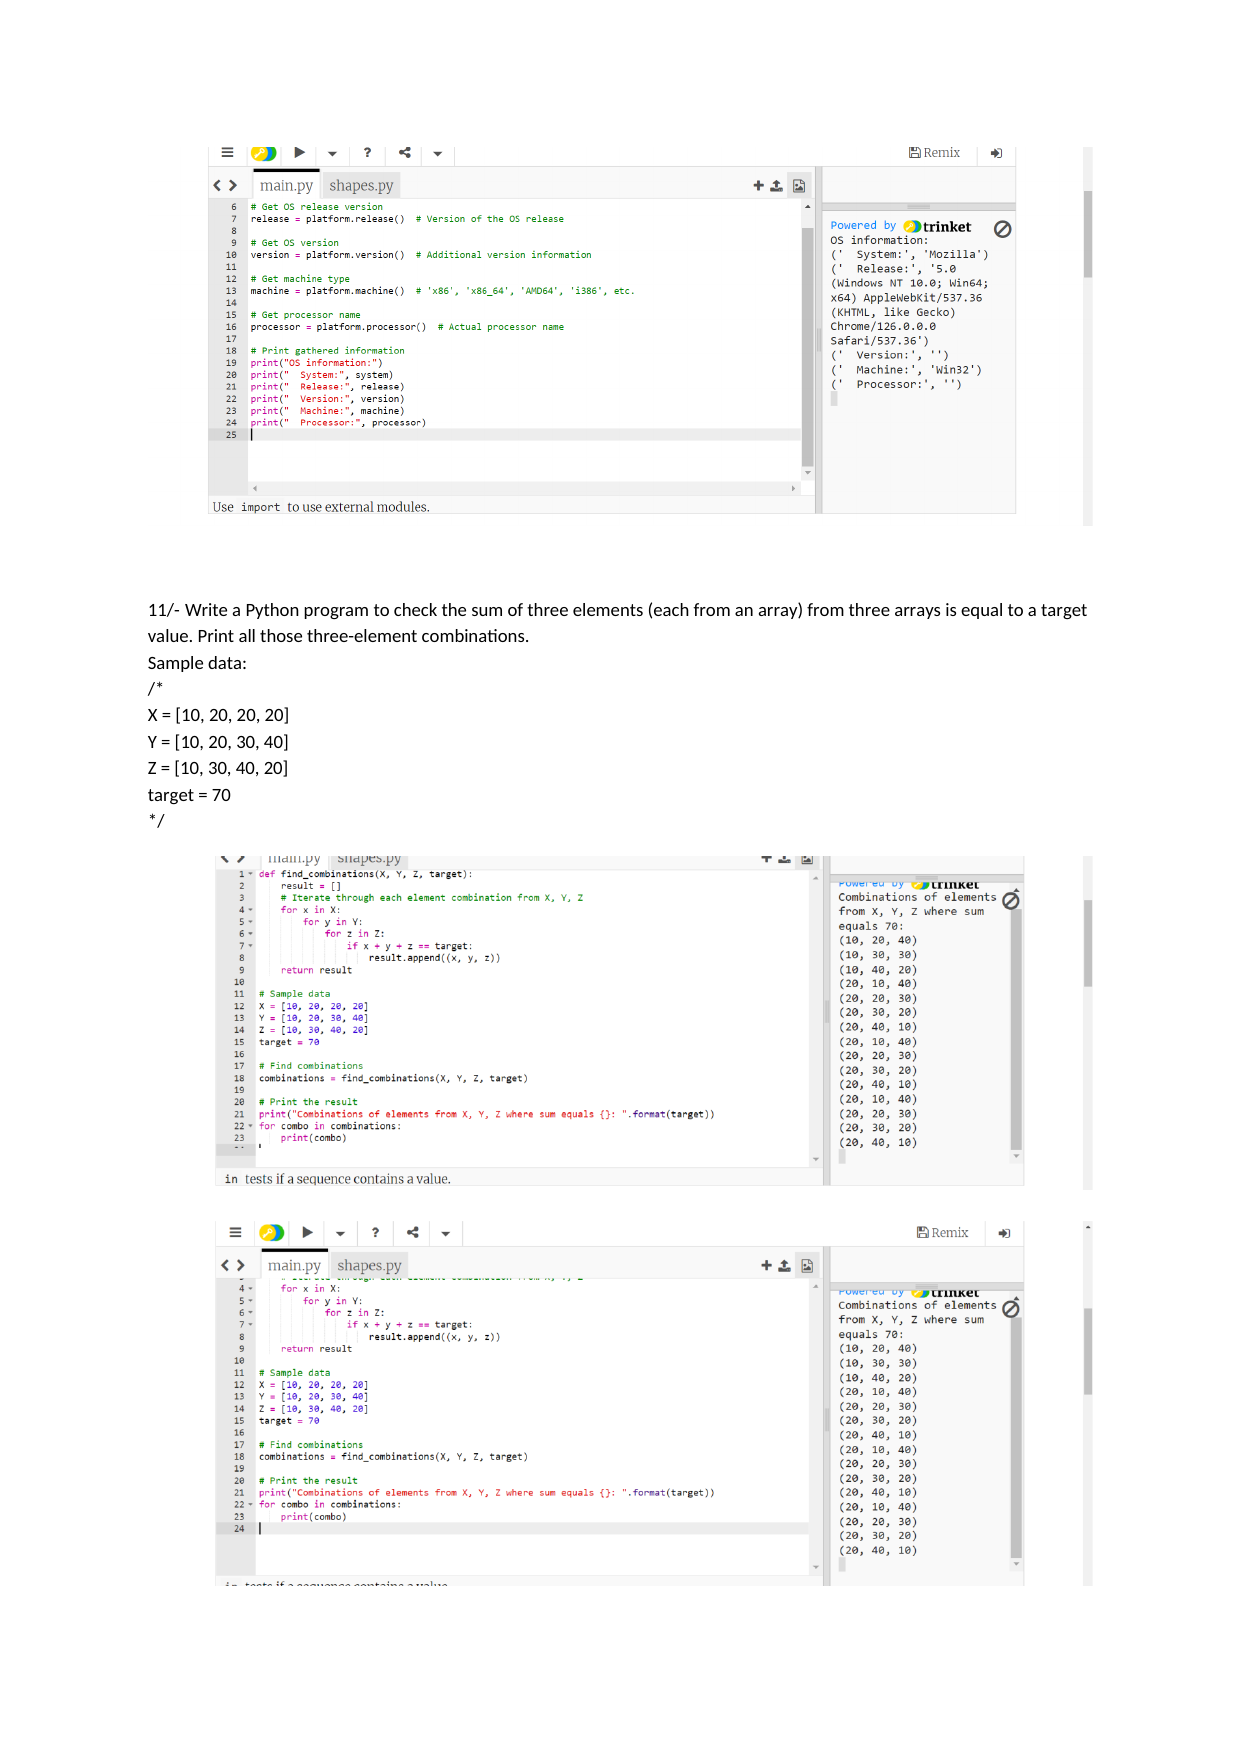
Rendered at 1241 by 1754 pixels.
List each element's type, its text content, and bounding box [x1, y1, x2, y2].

picture [147, 1214, 1093, 1586]
picture [147, 147, 1093, 526]
text 11/- Write a Python program to check the sum of three elements (each from an array) from three arrays is equal to a target value. Print all those three-element combinations. Sample data: /* X = [10, 20, 20, 20] Y = [10, 20, 30, 40] Z = [10, 30, 40, 20] target = 70 */ [148, 598, 1093, 832]
picture [147, 856, 1093, 1190]
